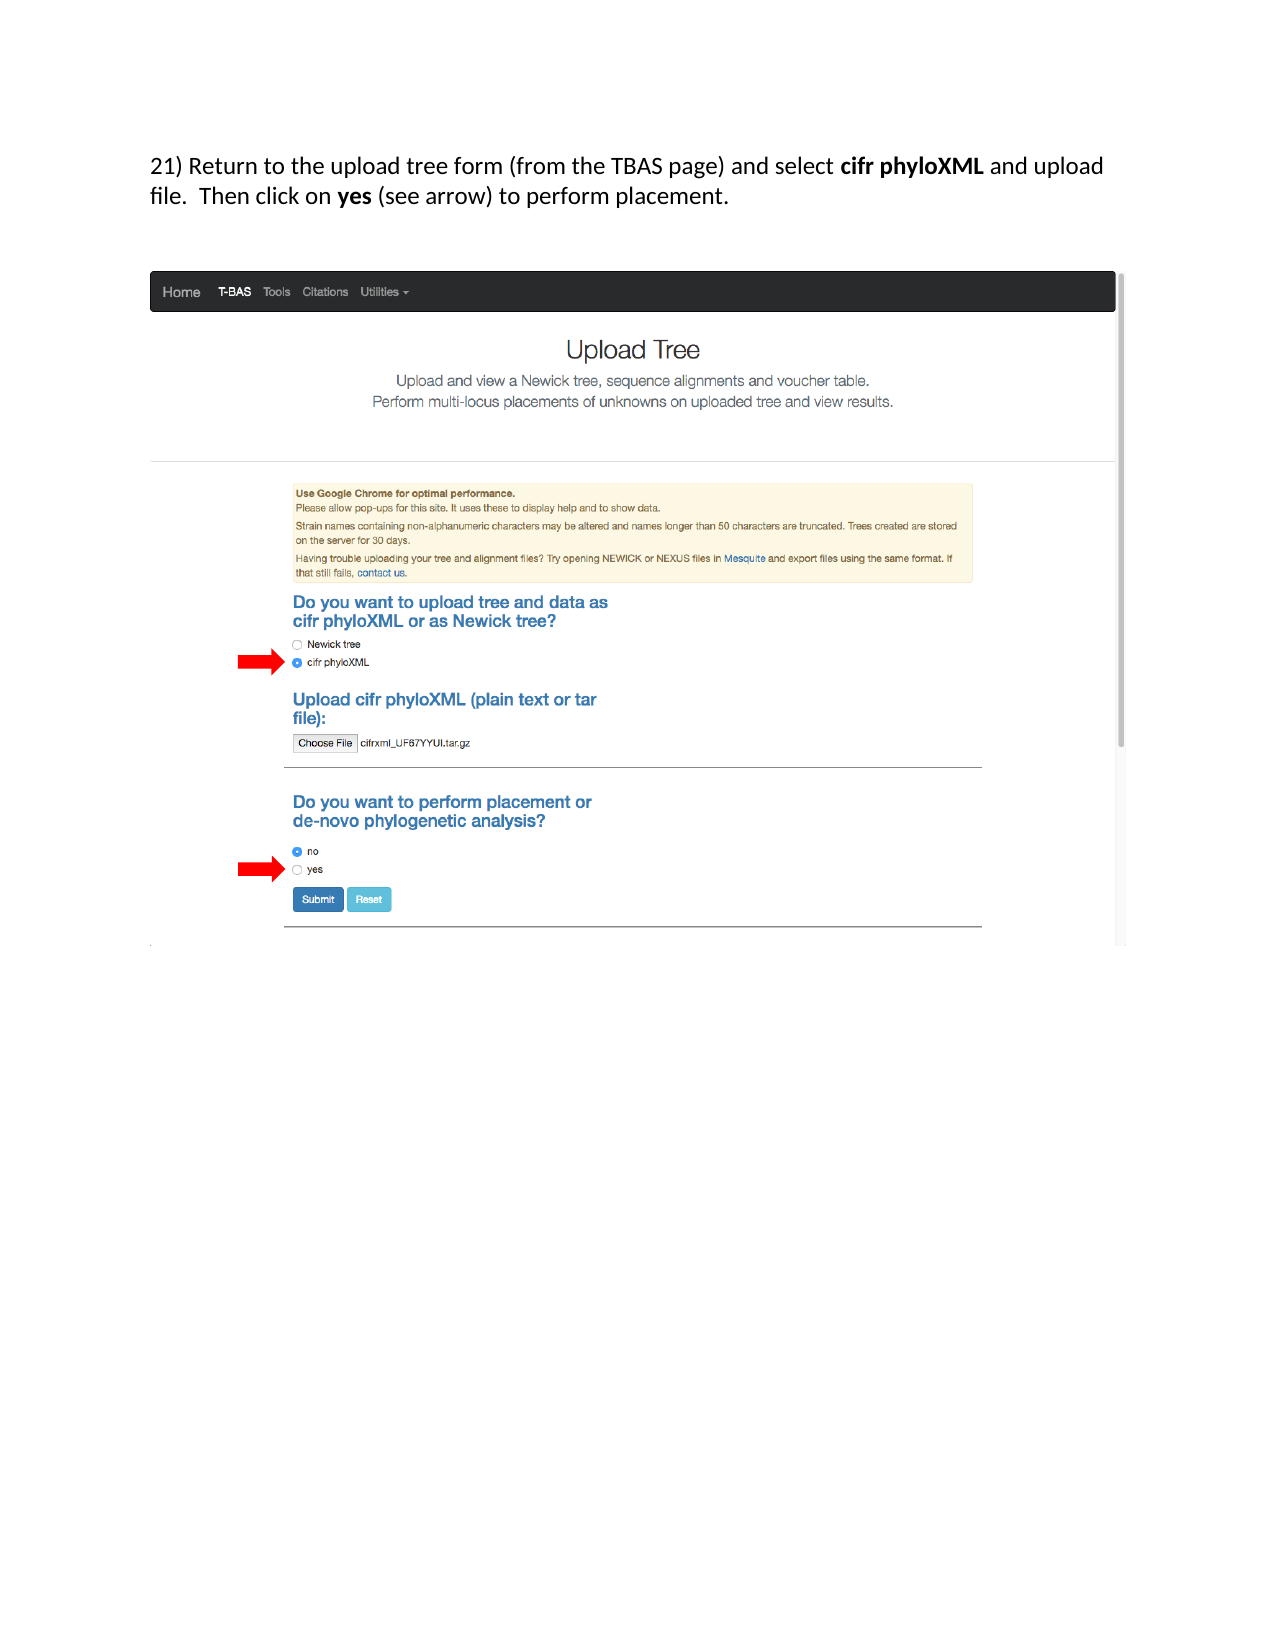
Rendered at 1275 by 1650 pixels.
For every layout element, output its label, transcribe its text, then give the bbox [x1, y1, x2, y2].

picture [150, 271, 1126, 946]
text 21) Return to the upload tree form (from the TBAS page) and select cifr phyloXML and upload file. Then click on yes (see arrow) to perform placement. [150, 150, 1125, 211]
